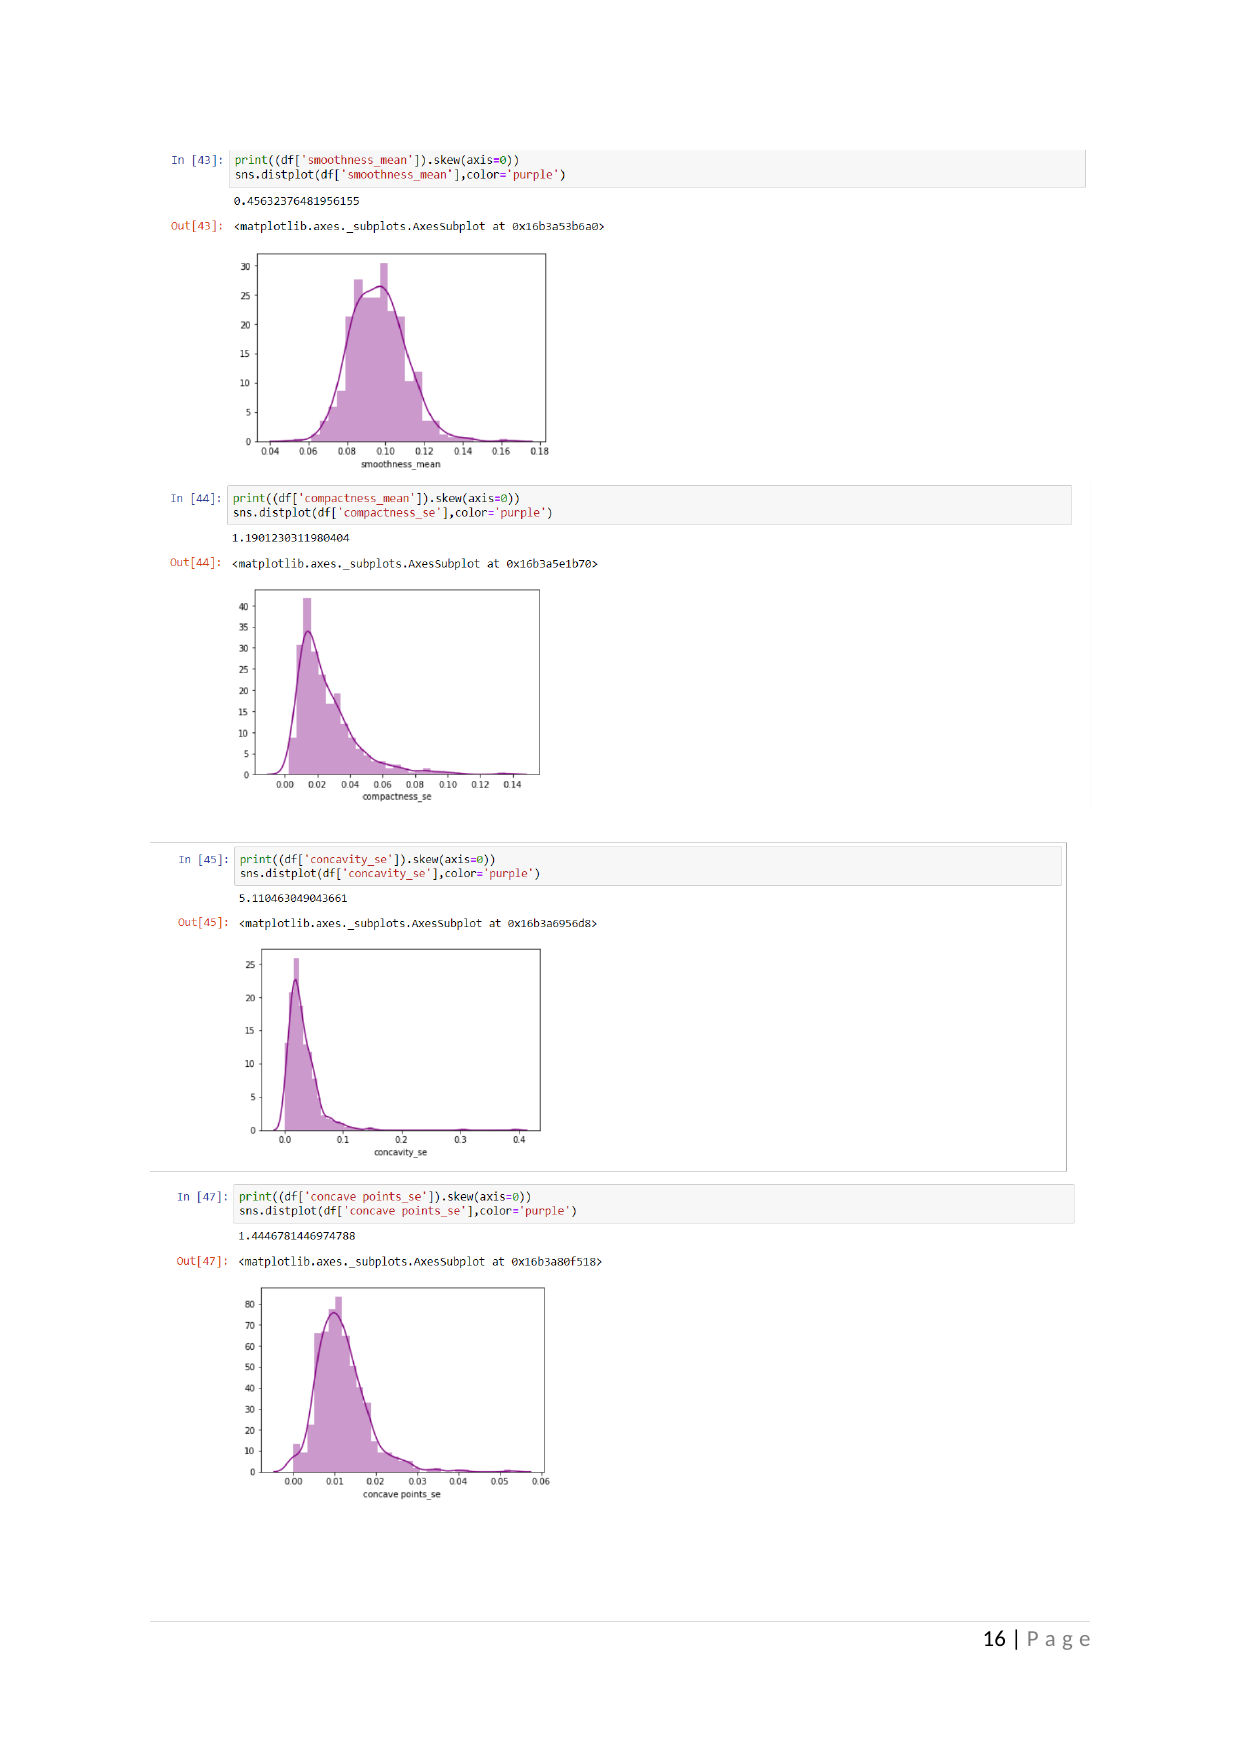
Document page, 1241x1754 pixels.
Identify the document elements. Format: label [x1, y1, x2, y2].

picture [150, 150, 1091, 481]
picture [150, 482, 1091, 811]
picture [150, 1175, 1091, 1510]
picture [150, 829, 1073, 1173]
